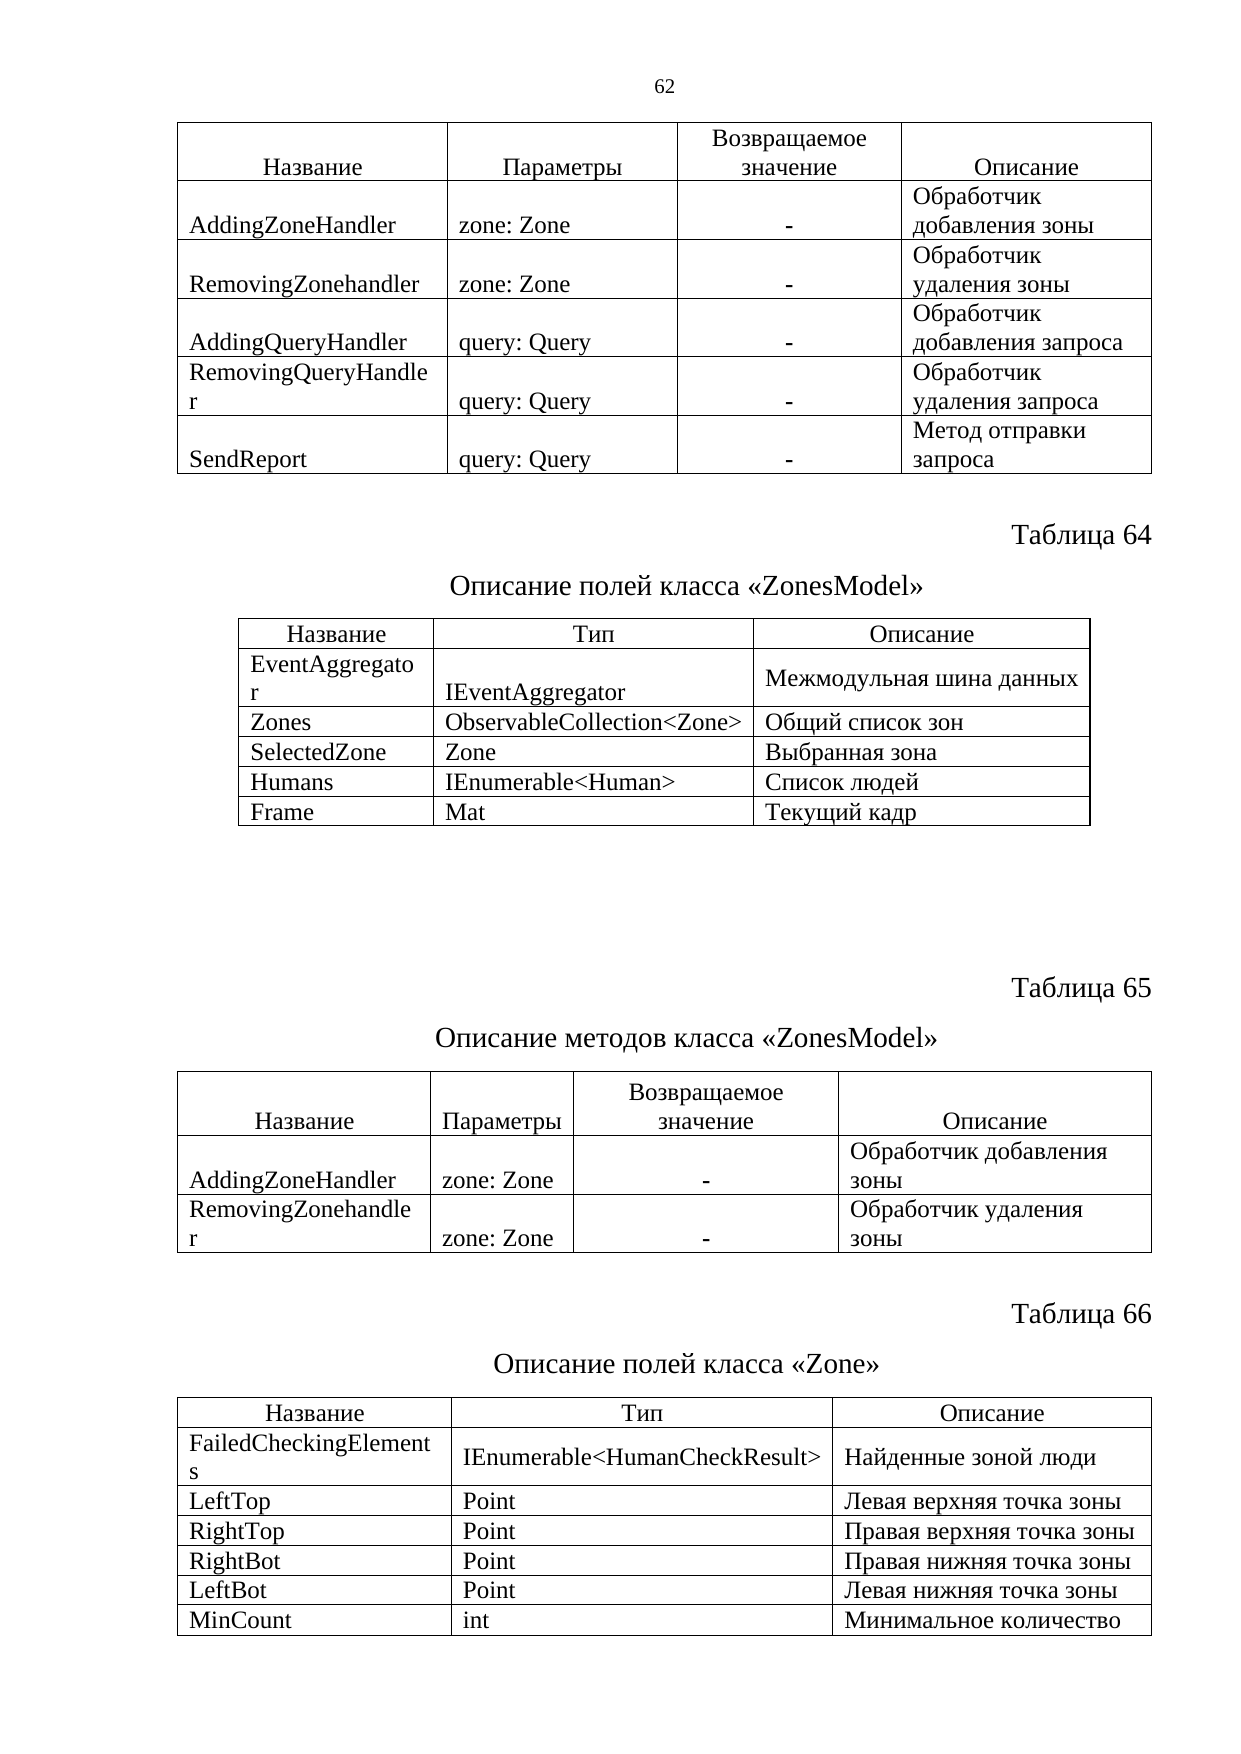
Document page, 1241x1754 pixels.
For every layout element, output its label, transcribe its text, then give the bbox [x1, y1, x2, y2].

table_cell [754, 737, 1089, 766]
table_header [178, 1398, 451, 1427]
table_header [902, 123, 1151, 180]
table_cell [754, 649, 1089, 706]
text Описание полей класса «Zone» [177, 1346, 1152, 1380]
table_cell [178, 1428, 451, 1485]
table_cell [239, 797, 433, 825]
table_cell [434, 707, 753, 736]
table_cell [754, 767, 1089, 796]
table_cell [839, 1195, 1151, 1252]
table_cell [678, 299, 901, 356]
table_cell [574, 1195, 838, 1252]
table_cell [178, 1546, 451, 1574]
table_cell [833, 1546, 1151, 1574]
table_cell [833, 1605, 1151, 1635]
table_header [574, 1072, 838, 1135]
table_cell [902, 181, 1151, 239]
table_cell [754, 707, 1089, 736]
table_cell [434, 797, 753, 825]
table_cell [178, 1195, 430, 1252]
text Таблица 66 [177, 1296, 1152, 1330]
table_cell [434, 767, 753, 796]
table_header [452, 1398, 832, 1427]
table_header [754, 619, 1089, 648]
text Описание методов класса «ZonesModel» [177, 1021, 1152, 1054]
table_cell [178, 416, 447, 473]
text Таблица 65 [177, 970, 1152, 1004]
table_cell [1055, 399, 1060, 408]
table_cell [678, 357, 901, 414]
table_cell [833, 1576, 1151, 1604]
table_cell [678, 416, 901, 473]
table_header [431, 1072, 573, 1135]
text Описание полей класса «ZonesModel» [177, 568, 1152, 601]
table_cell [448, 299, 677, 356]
text Таблица 64 [177, 517, 1152, 551]
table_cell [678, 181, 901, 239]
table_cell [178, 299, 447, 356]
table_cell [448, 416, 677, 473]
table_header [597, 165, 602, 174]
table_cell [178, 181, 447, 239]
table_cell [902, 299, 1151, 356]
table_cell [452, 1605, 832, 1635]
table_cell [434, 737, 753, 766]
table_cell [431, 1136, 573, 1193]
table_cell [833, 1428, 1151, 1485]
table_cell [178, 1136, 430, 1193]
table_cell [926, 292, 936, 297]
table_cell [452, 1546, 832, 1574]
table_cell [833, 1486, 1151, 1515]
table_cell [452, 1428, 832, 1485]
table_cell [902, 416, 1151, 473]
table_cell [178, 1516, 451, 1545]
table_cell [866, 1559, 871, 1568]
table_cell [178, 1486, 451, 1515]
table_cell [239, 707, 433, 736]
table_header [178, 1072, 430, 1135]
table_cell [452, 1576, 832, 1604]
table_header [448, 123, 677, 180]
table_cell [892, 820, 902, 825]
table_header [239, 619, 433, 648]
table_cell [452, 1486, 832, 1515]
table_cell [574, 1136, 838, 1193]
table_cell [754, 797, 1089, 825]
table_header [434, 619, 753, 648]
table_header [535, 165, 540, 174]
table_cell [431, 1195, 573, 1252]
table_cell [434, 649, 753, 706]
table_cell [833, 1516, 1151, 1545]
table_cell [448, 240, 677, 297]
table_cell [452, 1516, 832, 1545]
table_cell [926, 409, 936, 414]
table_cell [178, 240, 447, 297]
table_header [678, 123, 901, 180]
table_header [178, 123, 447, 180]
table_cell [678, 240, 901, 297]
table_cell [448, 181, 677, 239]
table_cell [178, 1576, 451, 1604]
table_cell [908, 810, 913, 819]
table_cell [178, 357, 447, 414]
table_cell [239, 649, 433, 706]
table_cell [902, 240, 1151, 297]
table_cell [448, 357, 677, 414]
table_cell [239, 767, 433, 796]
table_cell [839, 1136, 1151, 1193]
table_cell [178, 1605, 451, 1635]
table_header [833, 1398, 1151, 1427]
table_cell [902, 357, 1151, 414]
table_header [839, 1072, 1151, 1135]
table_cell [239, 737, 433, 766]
